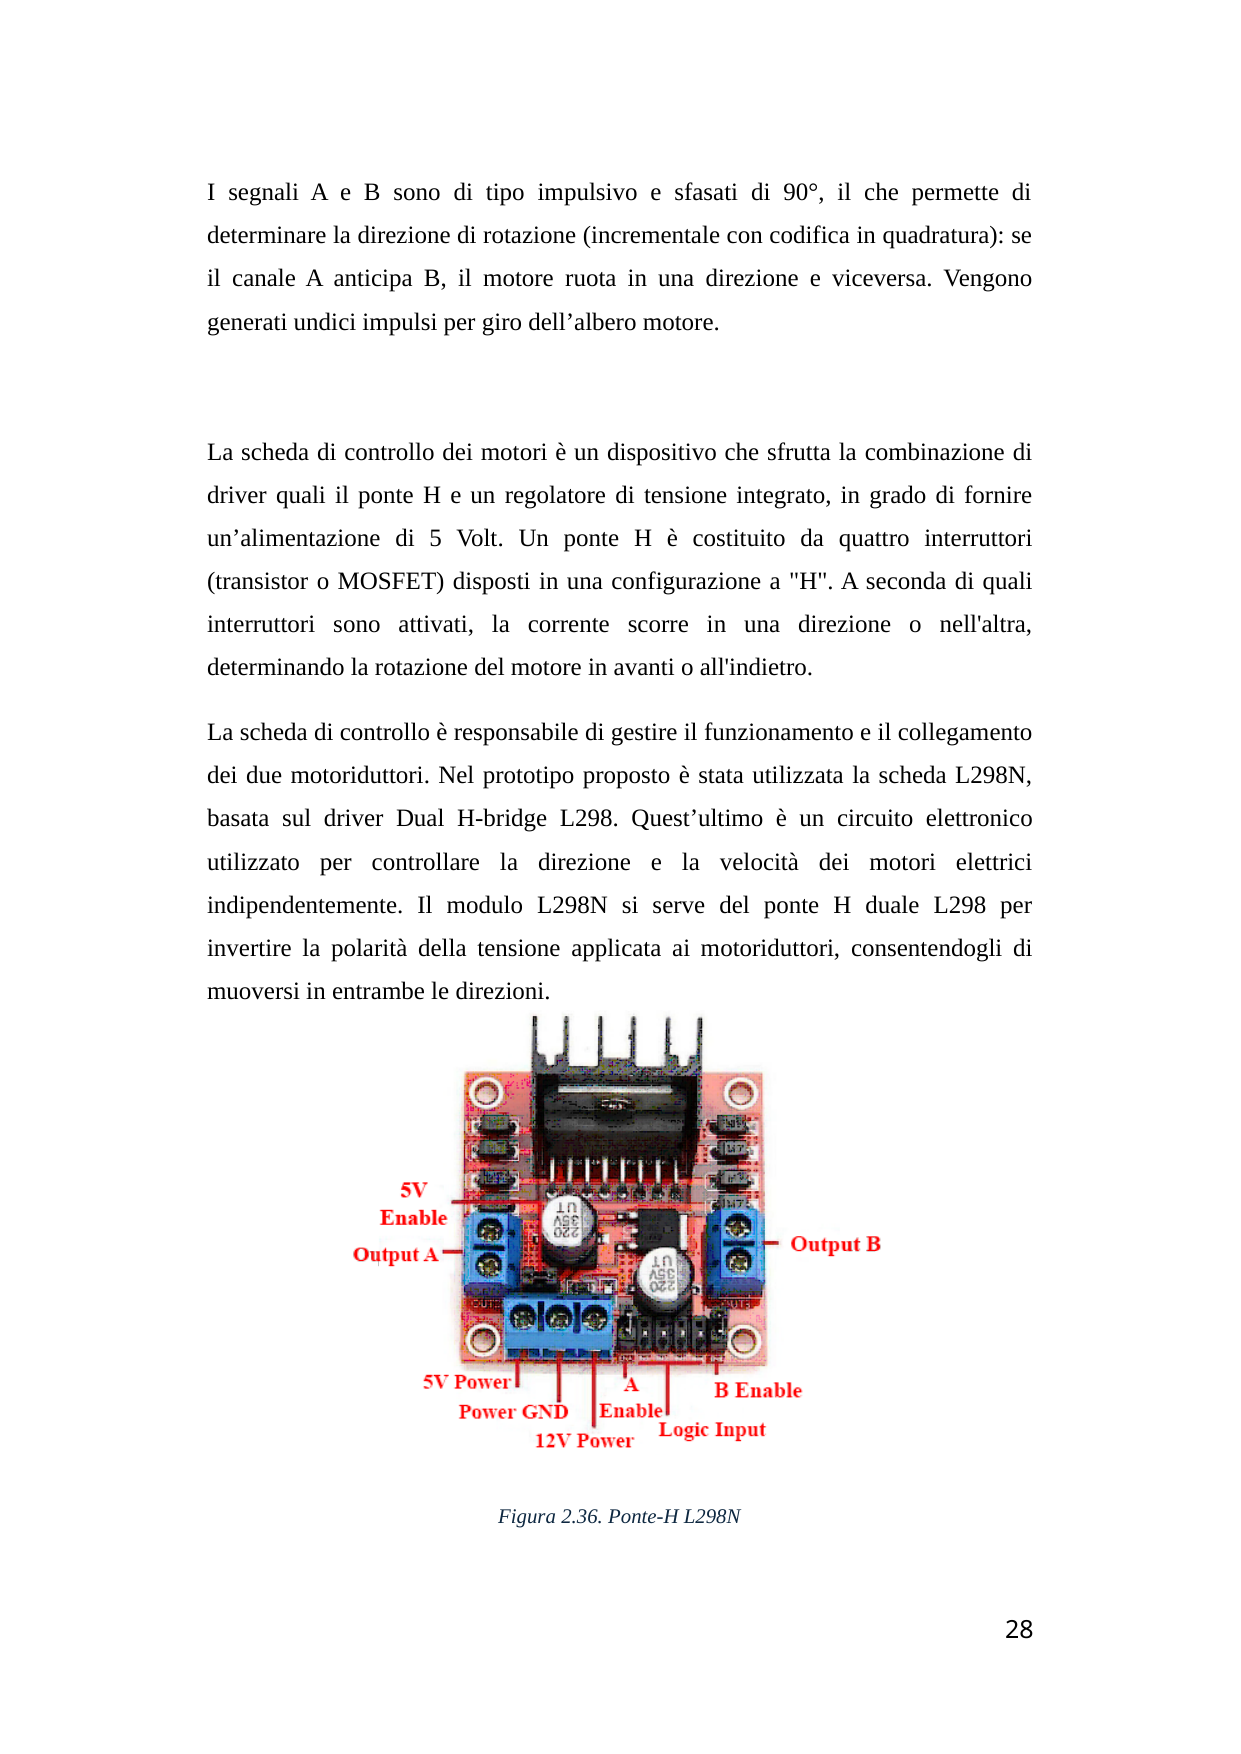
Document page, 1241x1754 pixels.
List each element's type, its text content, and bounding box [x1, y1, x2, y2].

text La scheda di controllo è responsabile di gestire il funzionamento e il collegamento dei due motoriduttori. Nel prototipo proposto è stata utilizzata la scheda L298N, basata sul driver Dual H-bridge L298. Quest’ultimo è un circuito elettronico utilizzato per controllare la direzione e la velocità dei motori elettrici indipendentemente. Il modulo L298N si serve del ponte H duale L298 per invertire la polarità della tensione applicata ai motoriduttori, consentendogli di muoversi in entrambe le direzioni. [207, 717, 1033, 1005]
text La scheda di controllo dei motori è un dispositivo che sfrutta la combinazione di driver quali il ponte H e un regolatore di tensione integrato, in grado di fornire un’alimentazione di 5 Volt. Un ponte H è costituito da quattro interruttori (transistor o MOSFET) disposti in una configurazione a "H". A seconda di quali interruttori sono attivati, la corrente scorre in una direzione o nell'altra, determinando la rotazione del motore in avanti o all'indietro. [207, 437, 1033, 681]
text I segnali A e B sono di tipo impulsivo e sfasati di 90°, il che permette di determinare la direzione di rotazione (incrementale con codifica in quadratura): se il canale A anticipa B, il motore ruota in una direzione e viceversa. Vengono generati undici impulsi per giro dell’albero motore. [207, 177, 1033, 335]
picture [350, 1010, 890, 1455]
